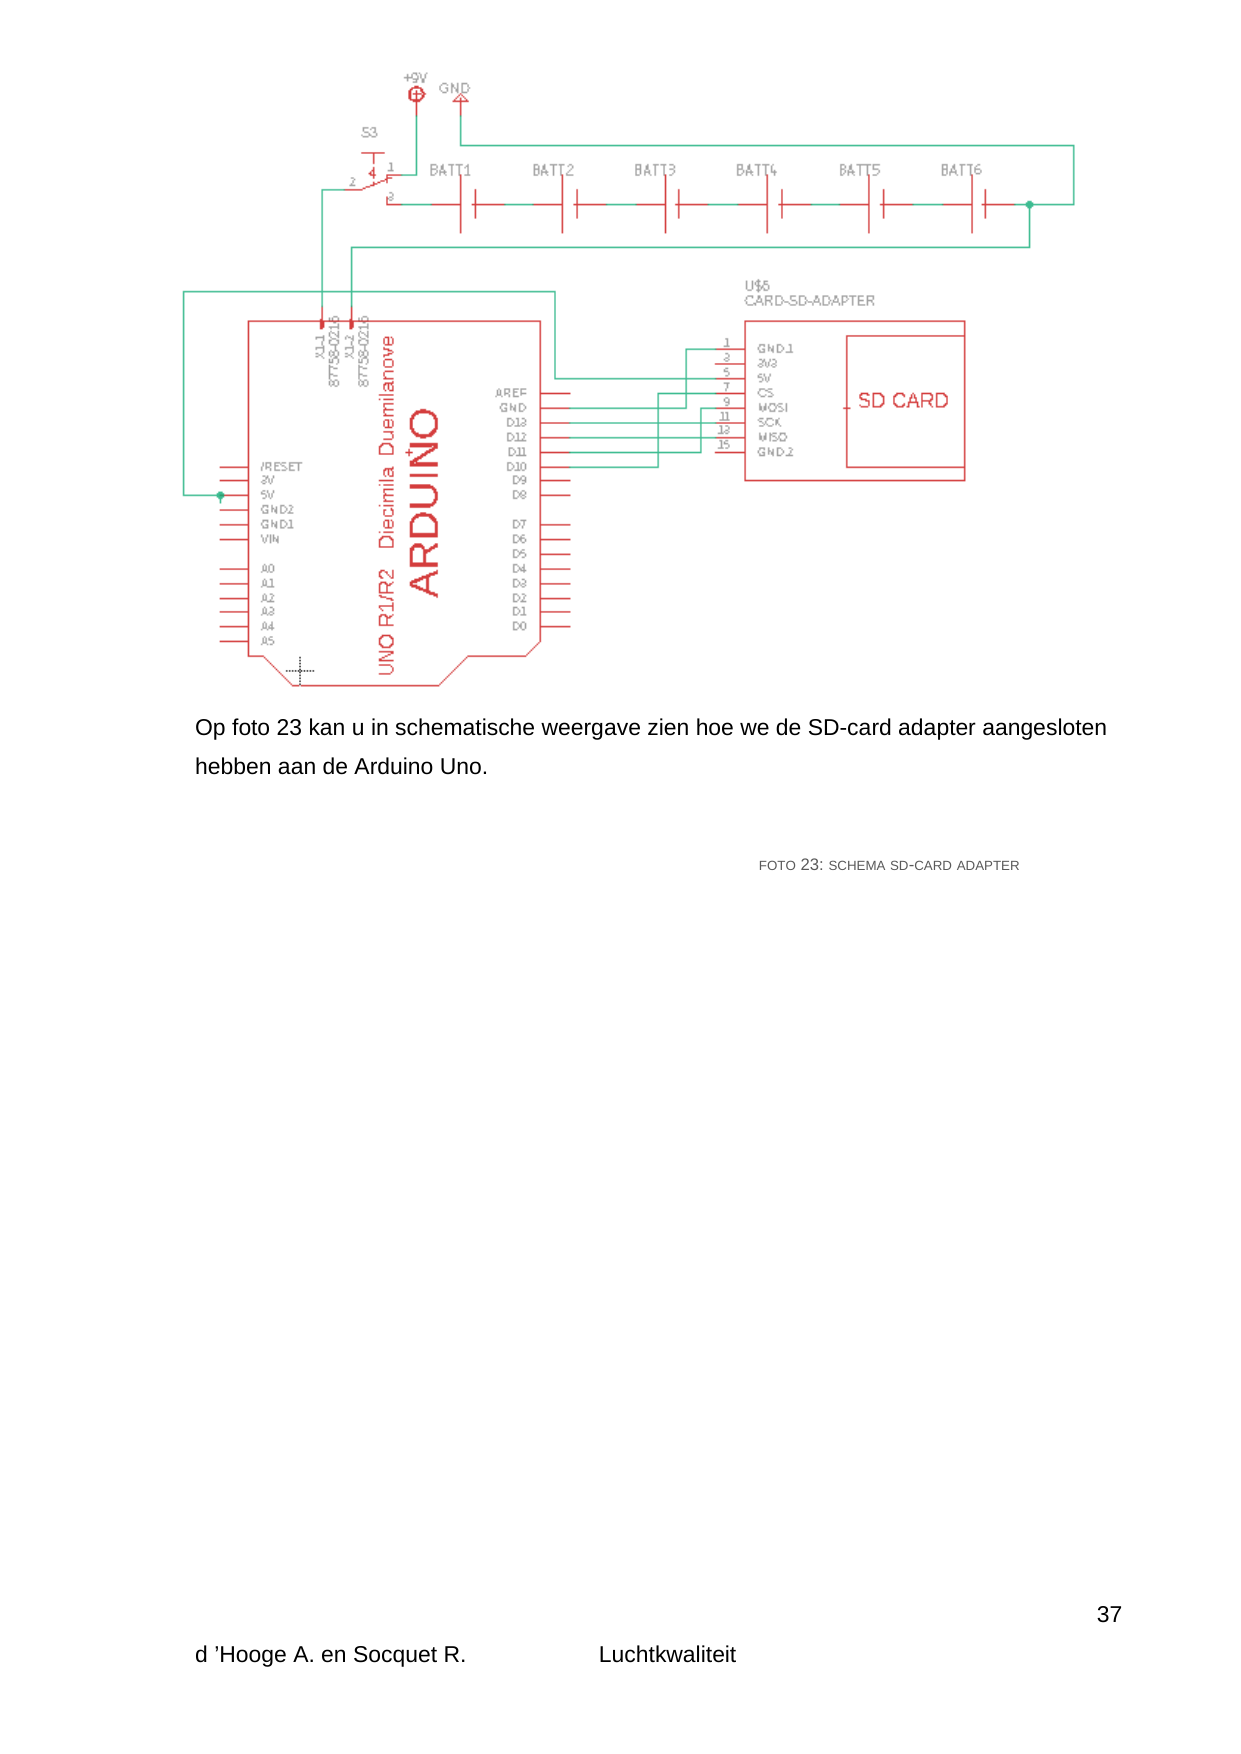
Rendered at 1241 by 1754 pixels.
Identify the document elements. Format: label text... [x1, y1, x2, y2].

picture [161, 58, 1088, 697]
text Op foto 23 kan u in schematische weergave zien hoe we de SD-card adapter aangesloten hebben aan de Arduino Uno. [195, 337, 1122, 779]
